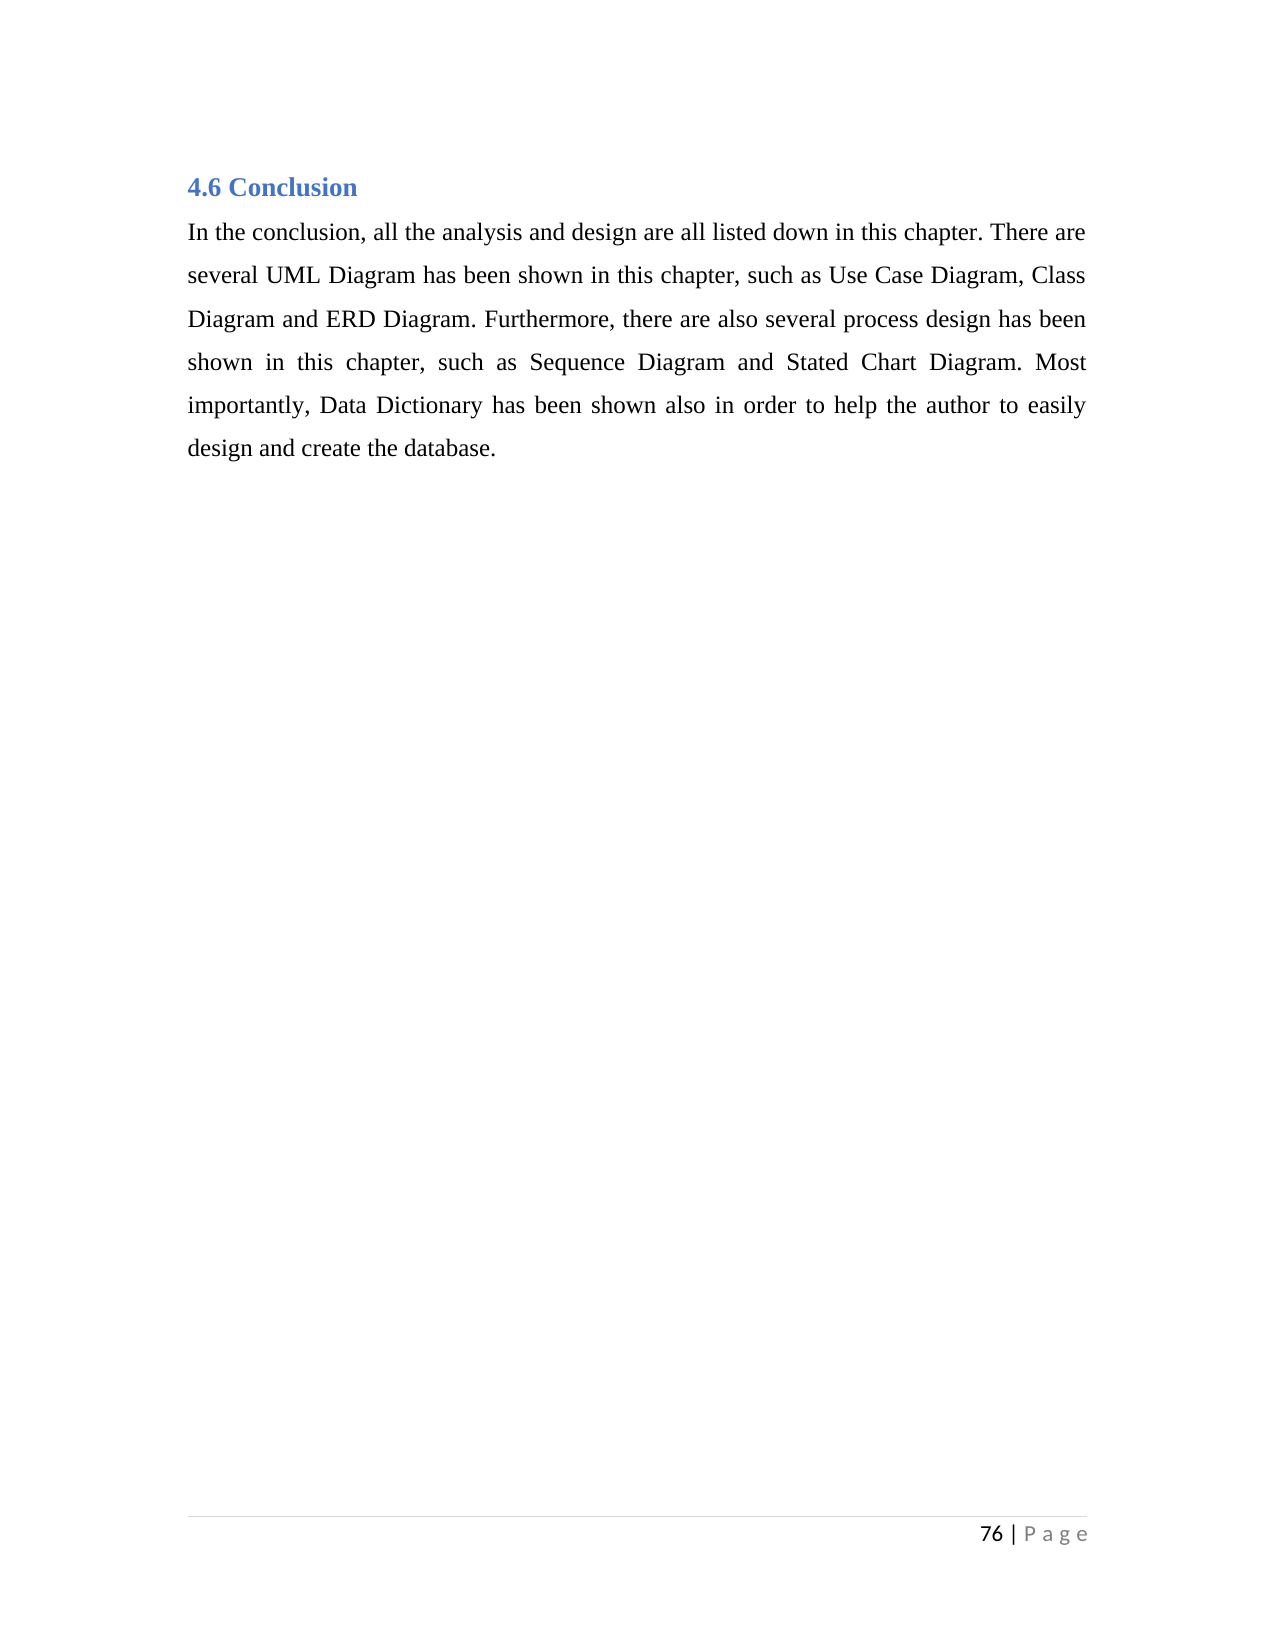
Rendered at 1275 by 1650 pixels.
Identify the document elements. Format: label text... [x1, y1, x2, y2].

text In the conclusion, all the analysis and design are all listed down in this chapter. There are several UML Diagram has been shown in this chapter, such as Use Case Diagram, Class Diagram and ERD Diagram. Furthermore, there are also several process design has been shown in this chapter, such as Sequence Diagram and Stated Chart Diagram. Most importantly, Data Dictionary has been shown also in order to help the author to easily design and create the database. [187, 217, 1087, 462]
subtitle 4.6 Conclusion [187, 171, 1087, 202]
